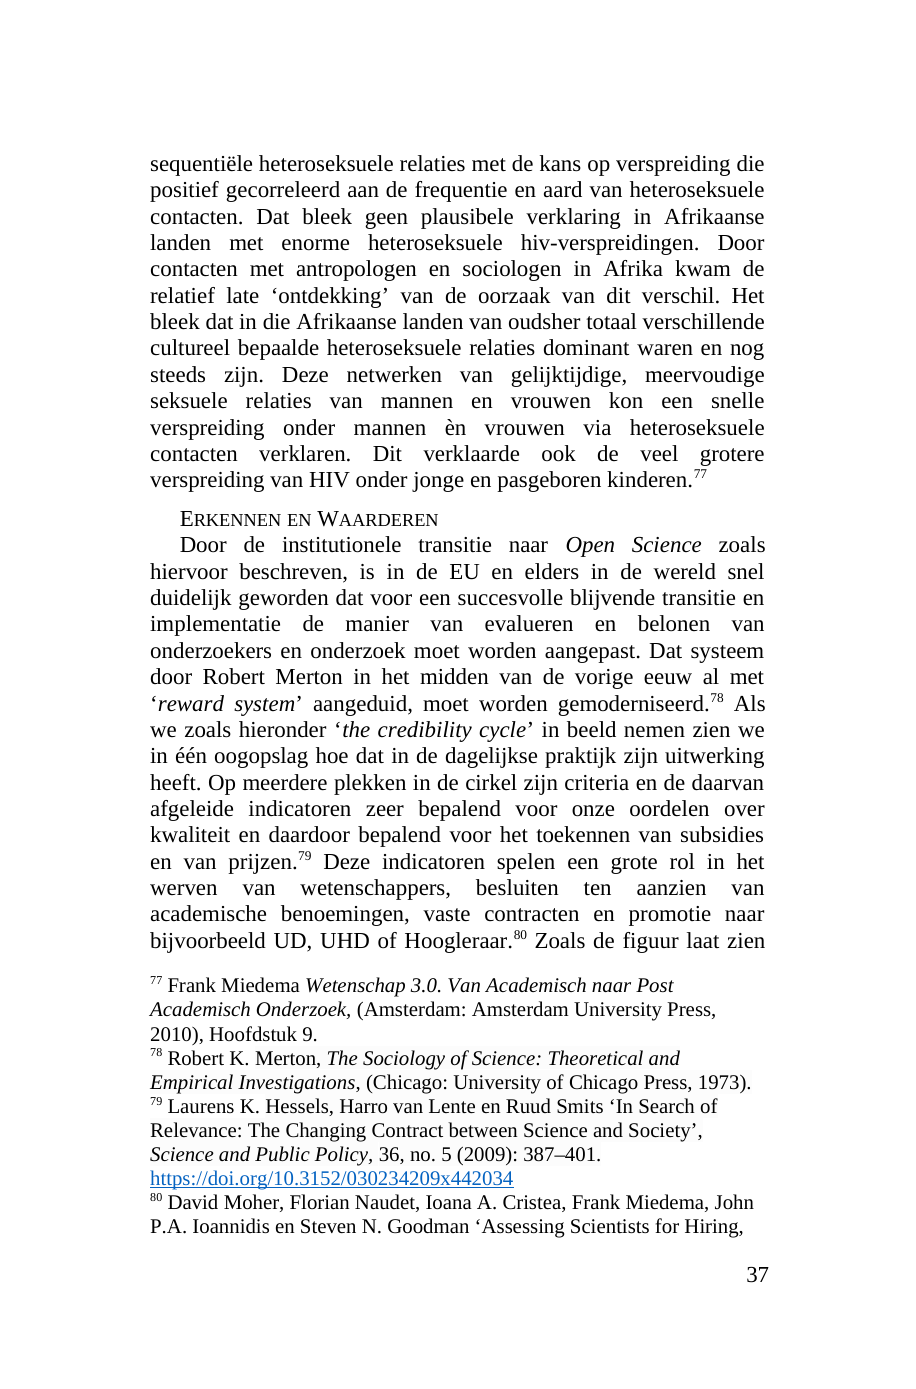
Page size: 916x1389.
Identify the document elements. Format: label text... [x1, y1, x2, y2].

subtitle Erkennen en Waarderen [179, 505, 766, 531]
text Door de institutionele transitie naar Open Science zoals hiervoor beschreven, is in de EU en elders in de wereld snel duidelijk geworden dat voor een succesvolle blijvende transitie en implementatie de manier van evalueren en belonen van onderzoekers en onderzoek moet worden aangepast. Dat systeem door Robert Merton in het midden van de vorige eeuw al met ‘reward system’ aangeduid, moet worden gemoderniseerd. Als we zoals hieronder ‘the credibility cycle’ in beeld nemen zien we in één oogopslag hoe dat in de dagelijkse praktijk zijn uitwerking heeft. Op meerdere plekken in de cirkel zijn criteria en de daarvan afgeleide indicatoren zeer bepalend voor onze oordelen over kwaliteit en daardoor bepalend voor het toekennen van subsidies en van prijzen. Deze indicatoren spelen een grote rol in het werven van wetenschappers, besluiten ten aanzien van academische benoemingen, vaste contracten en promotie naar bijvoorbeeld UD, UHD of Hoogleraar. Zoals de figuur laat zien is het systeem van Erkennen en Waarderen te beschouwen als het ‘verdienmodel’ van de moderne wetenschap. Door de indicatoren en criteria die wereldwijd expliciet en soms impliciet worden gebruikt, worden begrippen als kwaliteit en excellentie gedefinieerd en is er een voor iedereen herkenbare hiërarchie in de academische disciplines. Hier ligt een ware uitdaging voor de universiteit de komende jaren, ook ten aanzien van de enorme en nog steeds groeiende hypercompetitie voor academische posities aan de universiteit en voor subsidies en de daarmee gepaard gaande aanvraagdruk en natuurlijk de werkdruk en belasting bij de aanvragers. [150, 531, 766, 953]
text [150, 150, 766, 493]
